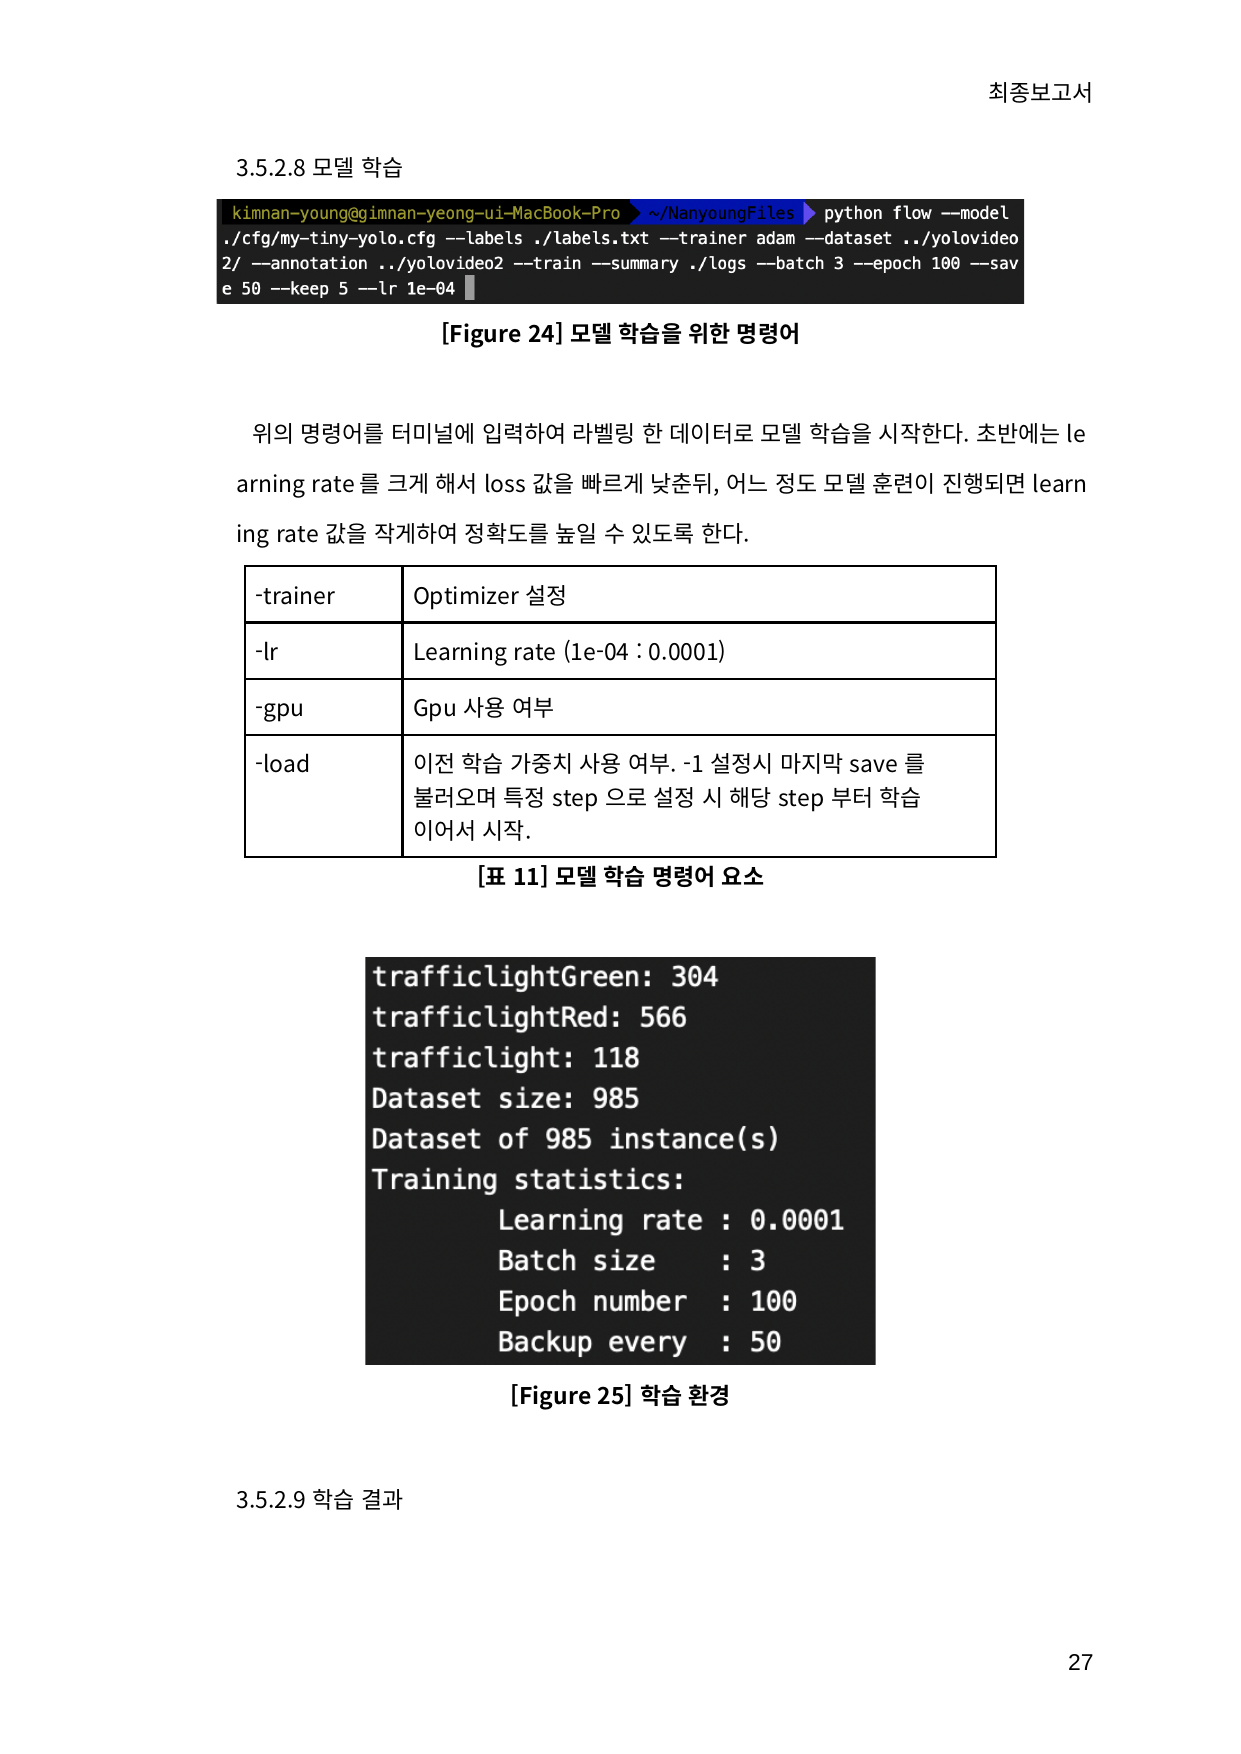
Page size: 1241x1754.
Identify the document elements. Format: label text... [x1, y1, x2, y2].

text 위의 명령어를 터미널에 입력하여 라벨링 한 데이터로 모델 학습을 시작한다. 초반에는 learning rate를 크게 해서 loss 값을 빠르게 낮춘뒤, 어느 정도 모델 훈련이 진행되면 learning rate 값을 작게하여 정확도를 높일 수 있도록 한다. [236, 416, 1093, 549]
table_cell Gpu 사용 여부 [404, 680, 995, 734]
text [Figure 24] 모델 학습을 위한 명령어 [148, 316, 1093, 349]
table_header -trainer [246, 567, 401, 621]
picture [216, 199, 1025, 304]
text 3.5.2.9 학습 결과 [236, 1482, 1093, 1515]
text 3.5.2.8 모델 학습 [236, 150, 1093, 183]
table_cell -gpu [246, 680, 401, 734]
text [표 11] 모델 학습 명령어 요소 [148, 858, 1093, 892]
table_cell -load [246, 736, 401, 856]
table_cell Learning rate (1e-04 : 0.0001) [404, 624, 995, 677]
text [Figure 25] 학습 환경 [148, 1378, 1093, 1411]
table_cell -lr [246, 624, 401, 677]
table_cell 이전 학습 가중치 사용 여부. -1 설정시 마지막 save 를 불러오며 특정 step 으로 설정 시 해당 step 부터 학습 이어서 시작. [404, 736, 995, 856]
table_header Optimizer 설정 [404, 567, 995, 621]
picture [365, 957, 876, 1365]
